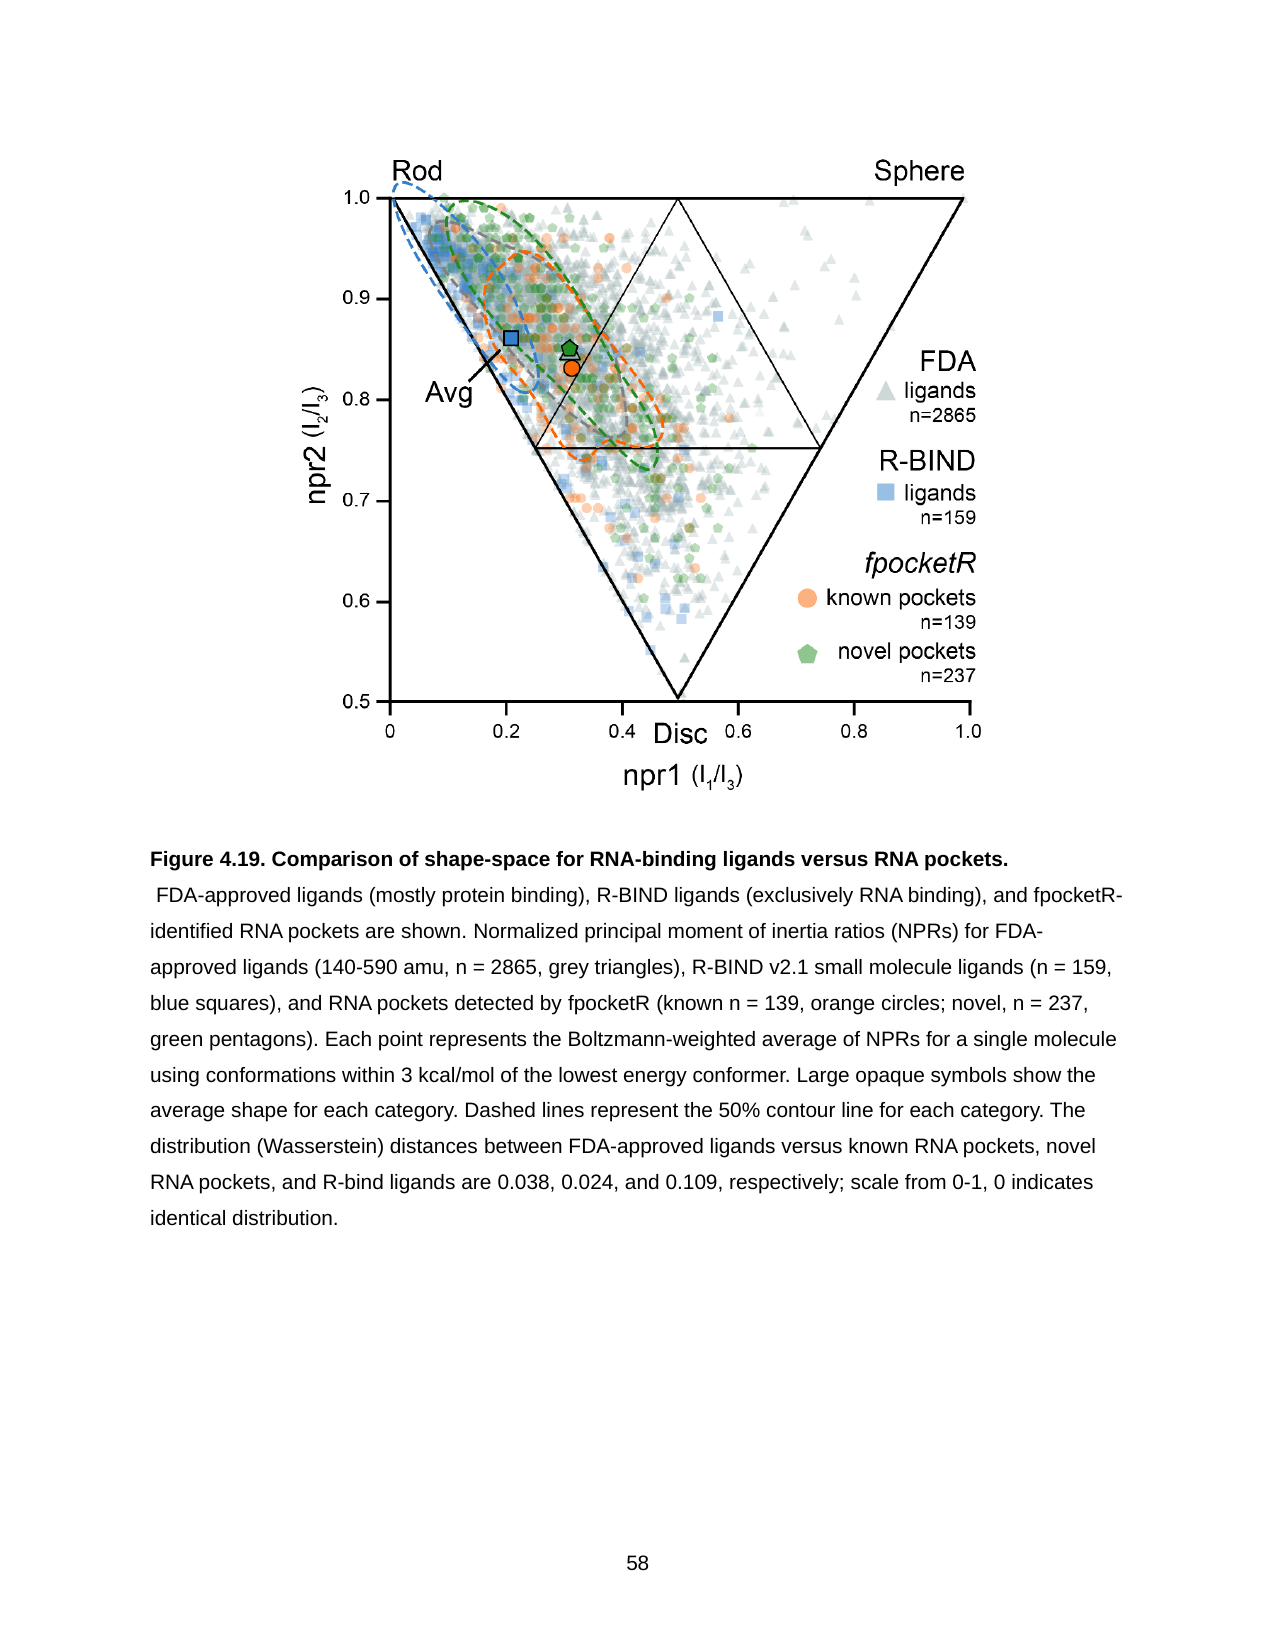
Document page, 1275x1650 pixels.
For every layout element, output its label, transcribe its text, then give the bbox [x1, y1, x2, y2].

picture [287, 150, 988, 791]
text FDA-approved ligands (mostly protein binding), R-BIND ligands (exclusively RNA binding), and fpocketR-identified RNA pockets are shown. Normalized principal moment of inertia ratios (NPRs) for FDA-approved ligands (140-590 amu, n = 2865, grey triangles), R-BIND v2.1 small molecule ligands (n = 159, blue squares), and RNA pockets detected by fpocketR (known n = 139, orange circles; novel, n = 237, green pentagons). Each point represents the Boltzmann-weighted average of NPRs for a single molecule using conformations within 3 kcal/mol of the lowest energy conformer. Large opaque symbols show the average shape for each category. Dashed lines represent the 50% contour line for each category. The distribution (Wasserstein) distances between FDA-approved ligands versus known RNA pockets, novel RNA pockets, and R-bind ligands are 0.038, 0.024, and 0.109, respectively; scale from 0-1, 0 indicates identical distribution. [150, 883, 1125, 1230]
